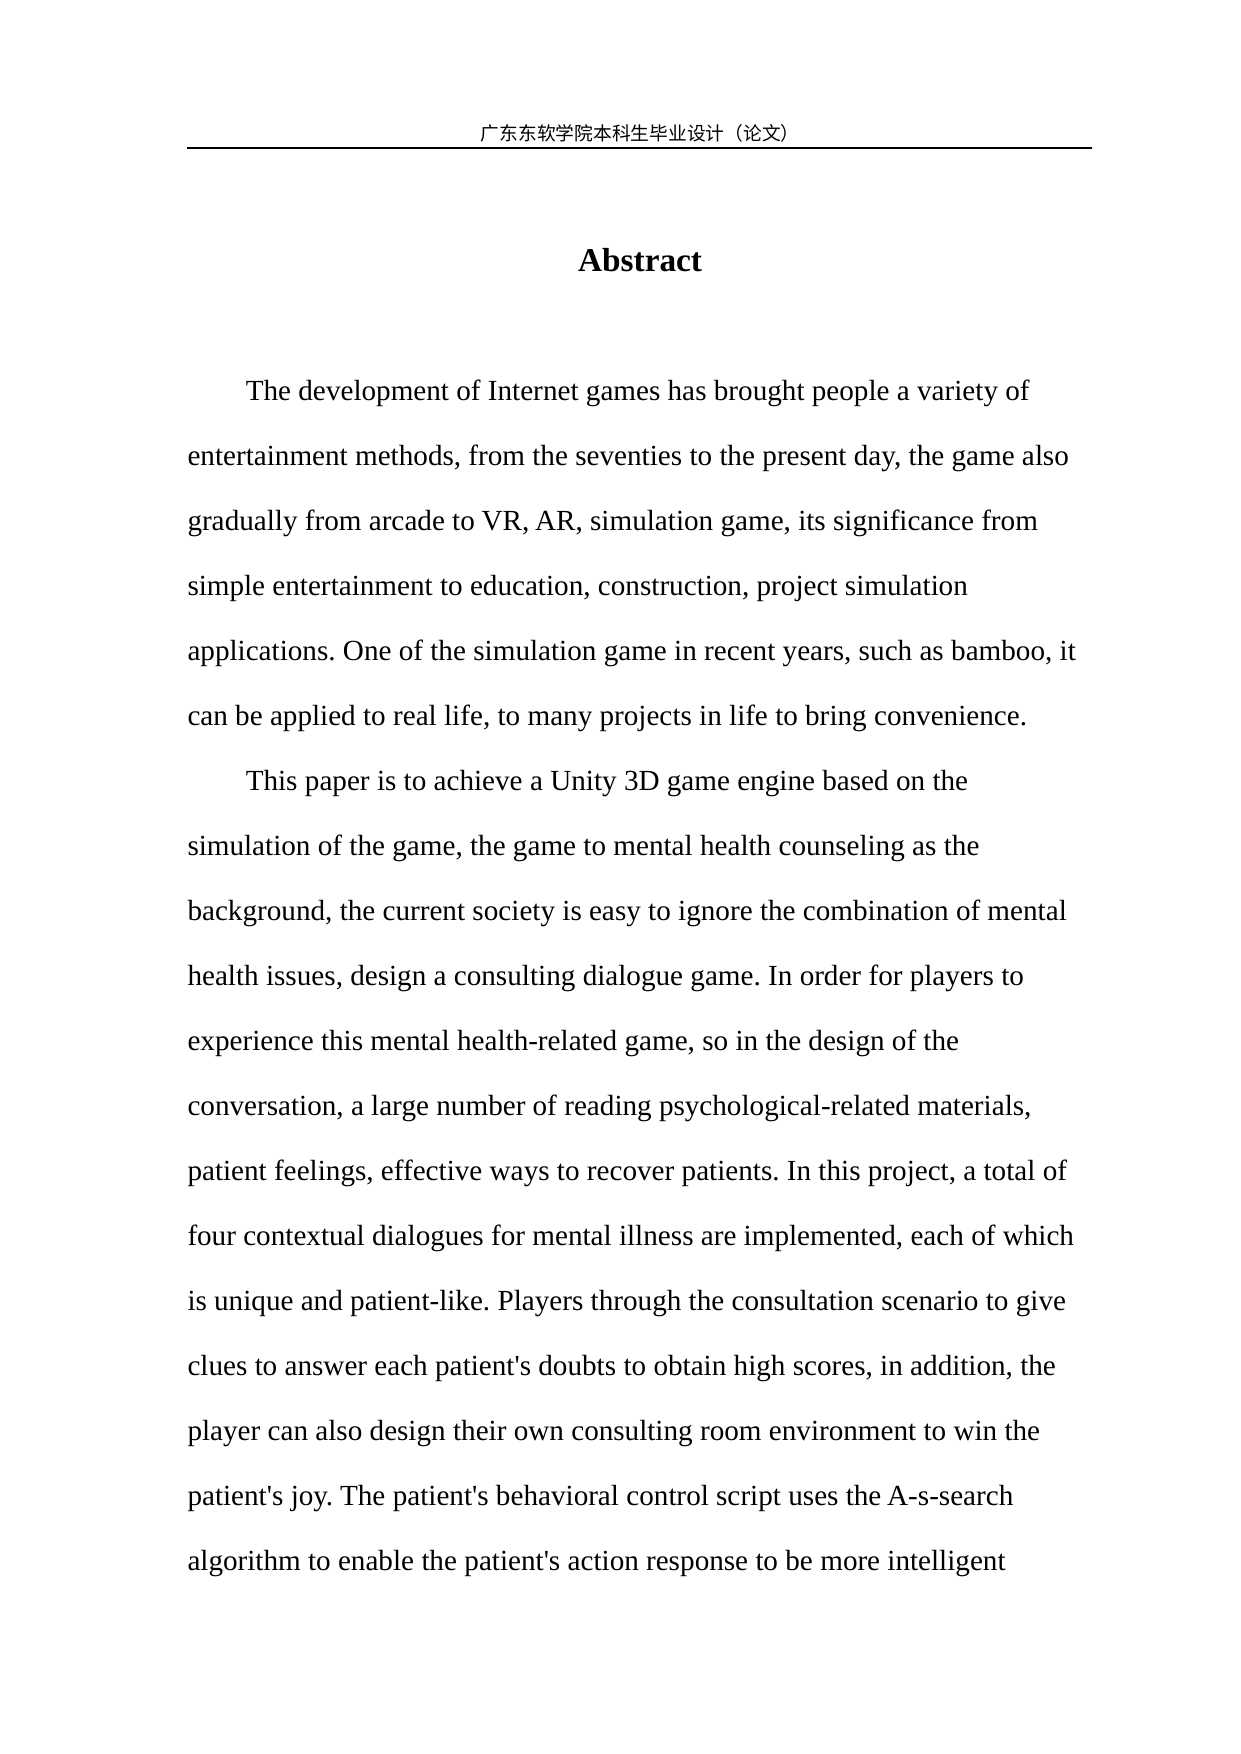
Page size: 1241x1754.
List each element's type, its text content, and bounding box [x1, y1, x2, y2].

text The development of Internet games has brought people a variety of entertainment methods, from the seventies to the present day, the game also gradually from arcade to VR, AR, simulation game, its significance from simple entertainment to education, construction, project simulation applications. One of the simulation game in recent years, such as bamboo, it can be applied to real life, to many projects in life to bring convenience. [187, 357, 1092, 747]
text Abstract [187, 227, 1092, 292]
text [187, 747, 1092, 1592]
